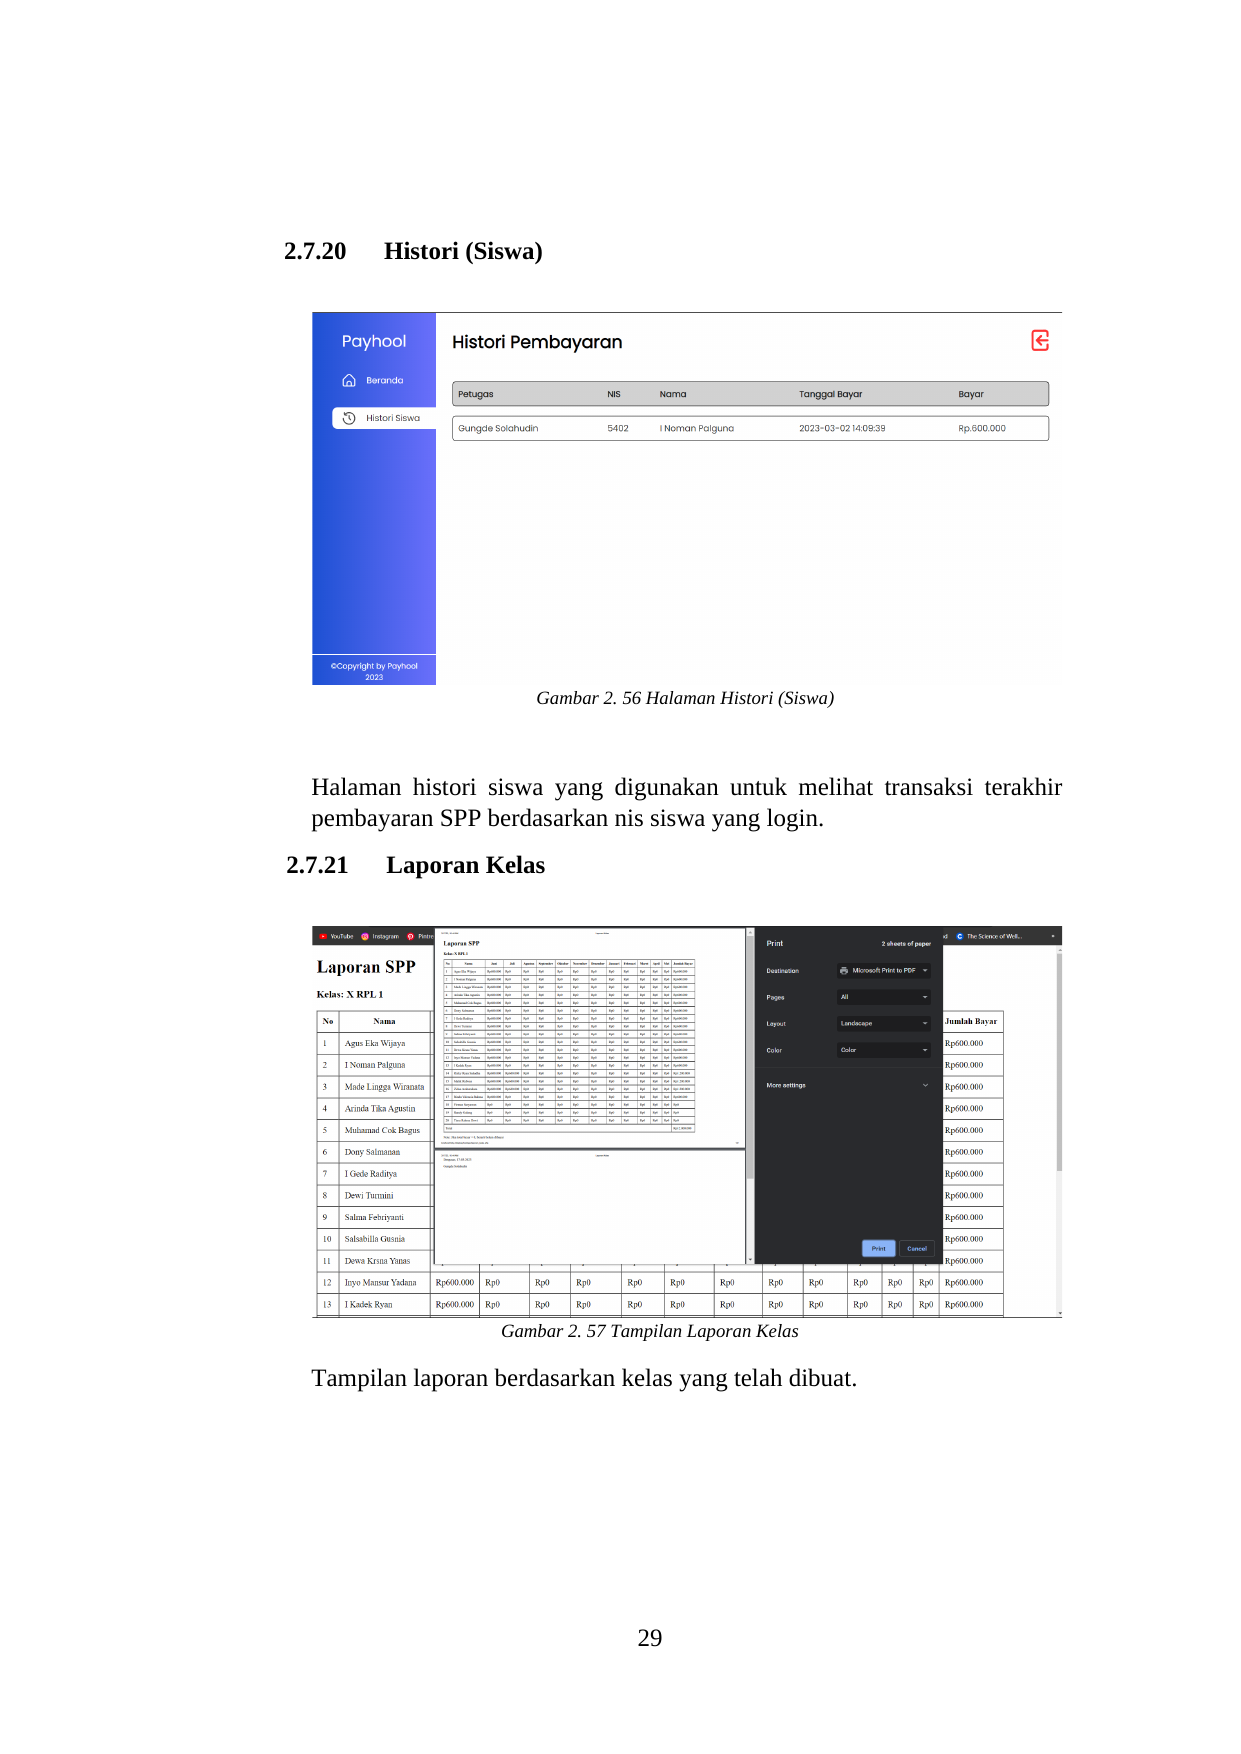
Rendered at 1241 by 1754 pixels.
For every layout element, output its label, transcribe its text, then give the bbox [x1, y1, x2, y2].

subtitle Histori (Siswa) [346, 236, 1063, 265]
subtitle Laporan Kelas [349, 850, 1063, 879]
text Gambar 2. 57 Tampilan Laporan Kelas [236, 1320, 1063, 1342]
text Halaman histori siswa yang digunakan untuk melihat transaksi terakhir pembayaran SPP berdasarkan nis siswa yang login. [311, 772, 1063, 831]
picture [312, 926, 1063, 1318]
text Tampilan laporan berdasarkan kelas yang telah dibuat. [311, 1363, 1063, 1391]
text Gambar 2. 56 Halaman Histori (Siswa) [461, 687, 1063, 708]
picture [312, 312, 1063, 685]
